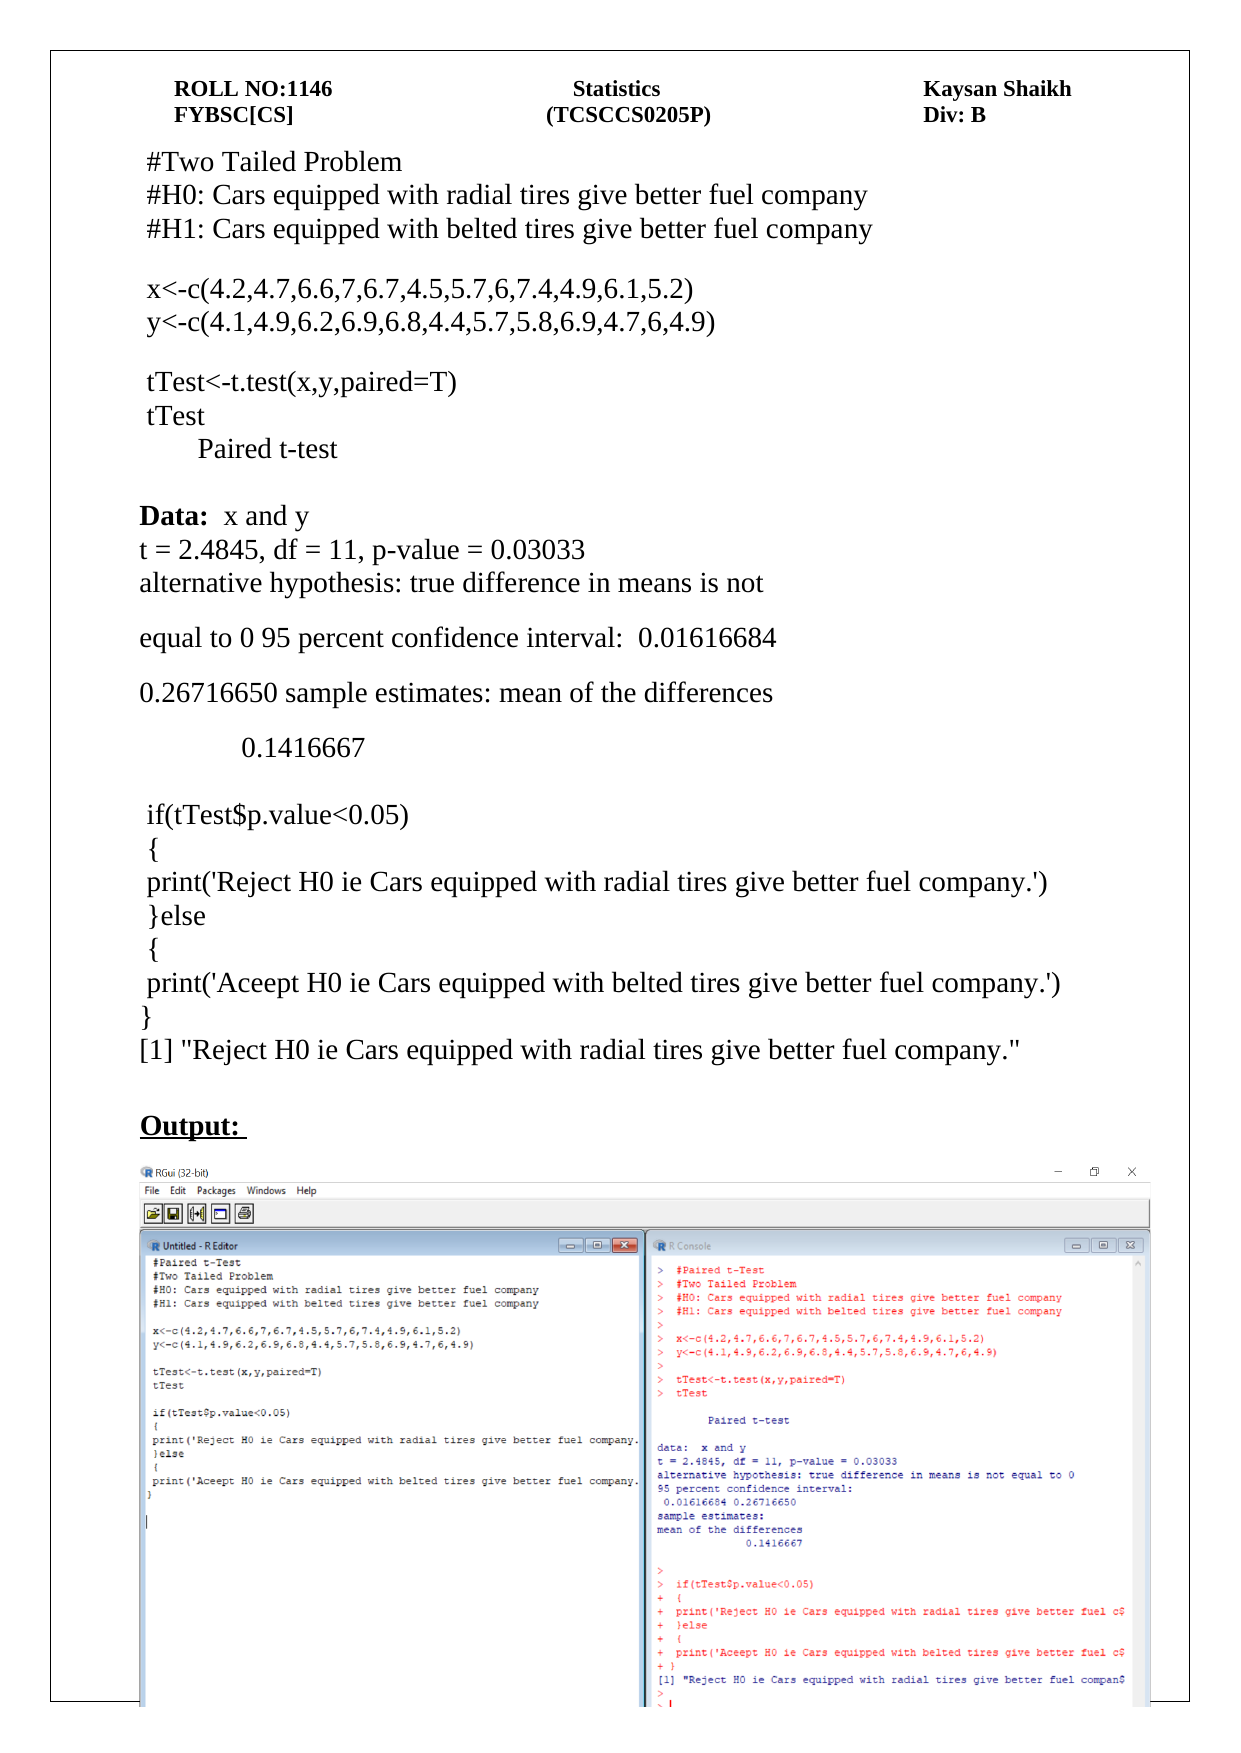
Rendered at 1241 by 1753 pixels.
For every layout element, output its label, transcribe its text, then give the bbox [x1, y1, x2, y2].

text Paired t-test [139, 431, 1103, 465]
text }else [139, 898, 1103, 932]
text if(tTest$p.value<0.05) [139, 797, 1103, 831]
text x<-c(4.2,4.7,6.6,7,6.7,4.5,5.7,6,7.4,4.9,6.1,5.2) [139, 271, 1103, 304]
text #H0: Cars equipped with radial tires give better fuel company [139, 177, 1103, 211]
text { [139, 932, 1103, 965]
text print('Reject H0 ie Cars equipped with radial tires give better fuel company.') [139, 864, 1103, 898]
text alternative hypothesis: true difference in means is not equal to 0 95 percent confidence interval: 0.01616684 0.26716650 sample estimates: mean of the differences [139, 565, 803, 709]
text y<-c(4.1,4.9,6.2,6.9,6.8,4.4,5.7,5.8,6.9,4.7,6,4.9) [139, 304, 1103, 338]
text [1] "Reject H0 ie Cars equipped with radial tires give better fuel company." [139, 1032, 1103, 1066]
picture [139, 1162, 1151, 1707]
text #H1: Cars equipped with belted tires give better fuel company [139, 211, 1103, 244]
text 0.1416667 [139, 730, 1103, 764]
text print('Aceept H0 ie Cars equipped with belted tires give better fuel company.') [139, 965, 1103, 999]
text #Two Tailed Problem [139, 144, 1103, 177]
text tTest [139, 398, 1103, 431]
text t = 2.4845, df = 11, p-value = 0.03033 [139, 532, 1103, 565]
text } [139, 999, 1103, 1032]
text tTest<-t.test(x,y,paired=T) [139, 364, 1103, 398]
text Output: [139, 1108, 1103, 1142]
text { [139, 831, 1103, 864]
text Data: x and y [139, 498, 1103, 532]
